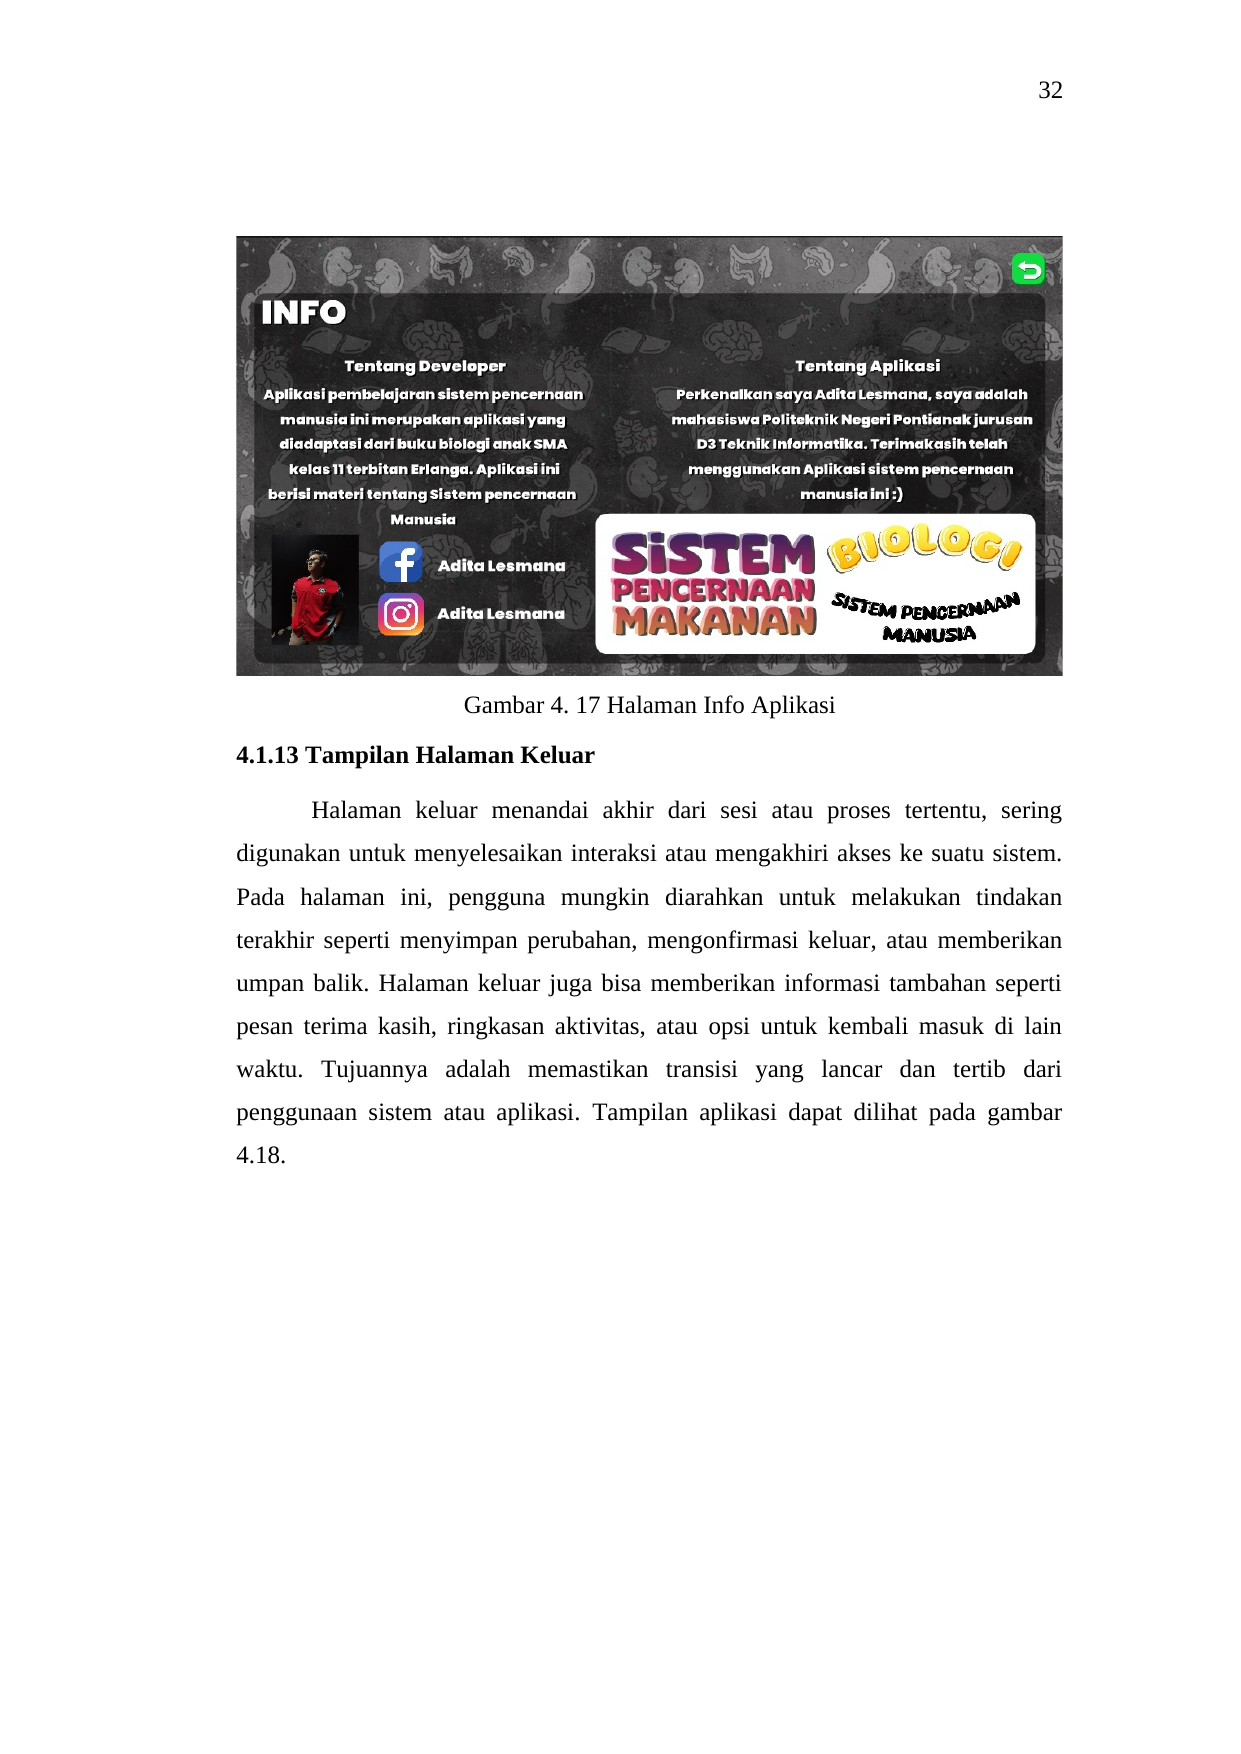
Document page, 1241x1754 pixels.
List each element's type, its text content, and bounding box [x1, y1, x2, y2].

text Halaman keluar menandai akhir dari sesi atau proses tertentu, sering digunakan untuk menyelesaikan interaksi atau mengakhiri akses ke suatu sistem. Pada halaman ini, pengguna mungkin diarahkan untuk melakukan tindakan terakhir seperti menyimpan perubahan, mengonfirmasi keluar, atau memberikan umpan balik. Halaman keluar juga bisa memberikan informasi tambahan seperti pesan terima kasih, ringkasan aktivitas, atau opsi untuk kembali masuk di lain waktu. Tujuannya adalah memastikan transisi yang lancar dan tertib dari penggunaan sistem atau aplikasi. Tampilan aplikasi dapat dilihat pada gambar 4.18. [236, 795, 1063, 1169]
subtitle 4.1.13 Tampilan Halaman Keluar [236, 740, 1063, 768]
picture [236, 236, 1063, 676]
text Gambar 4. 17 Halaman Info Aplikasi [236, 690, 1063, 719]
